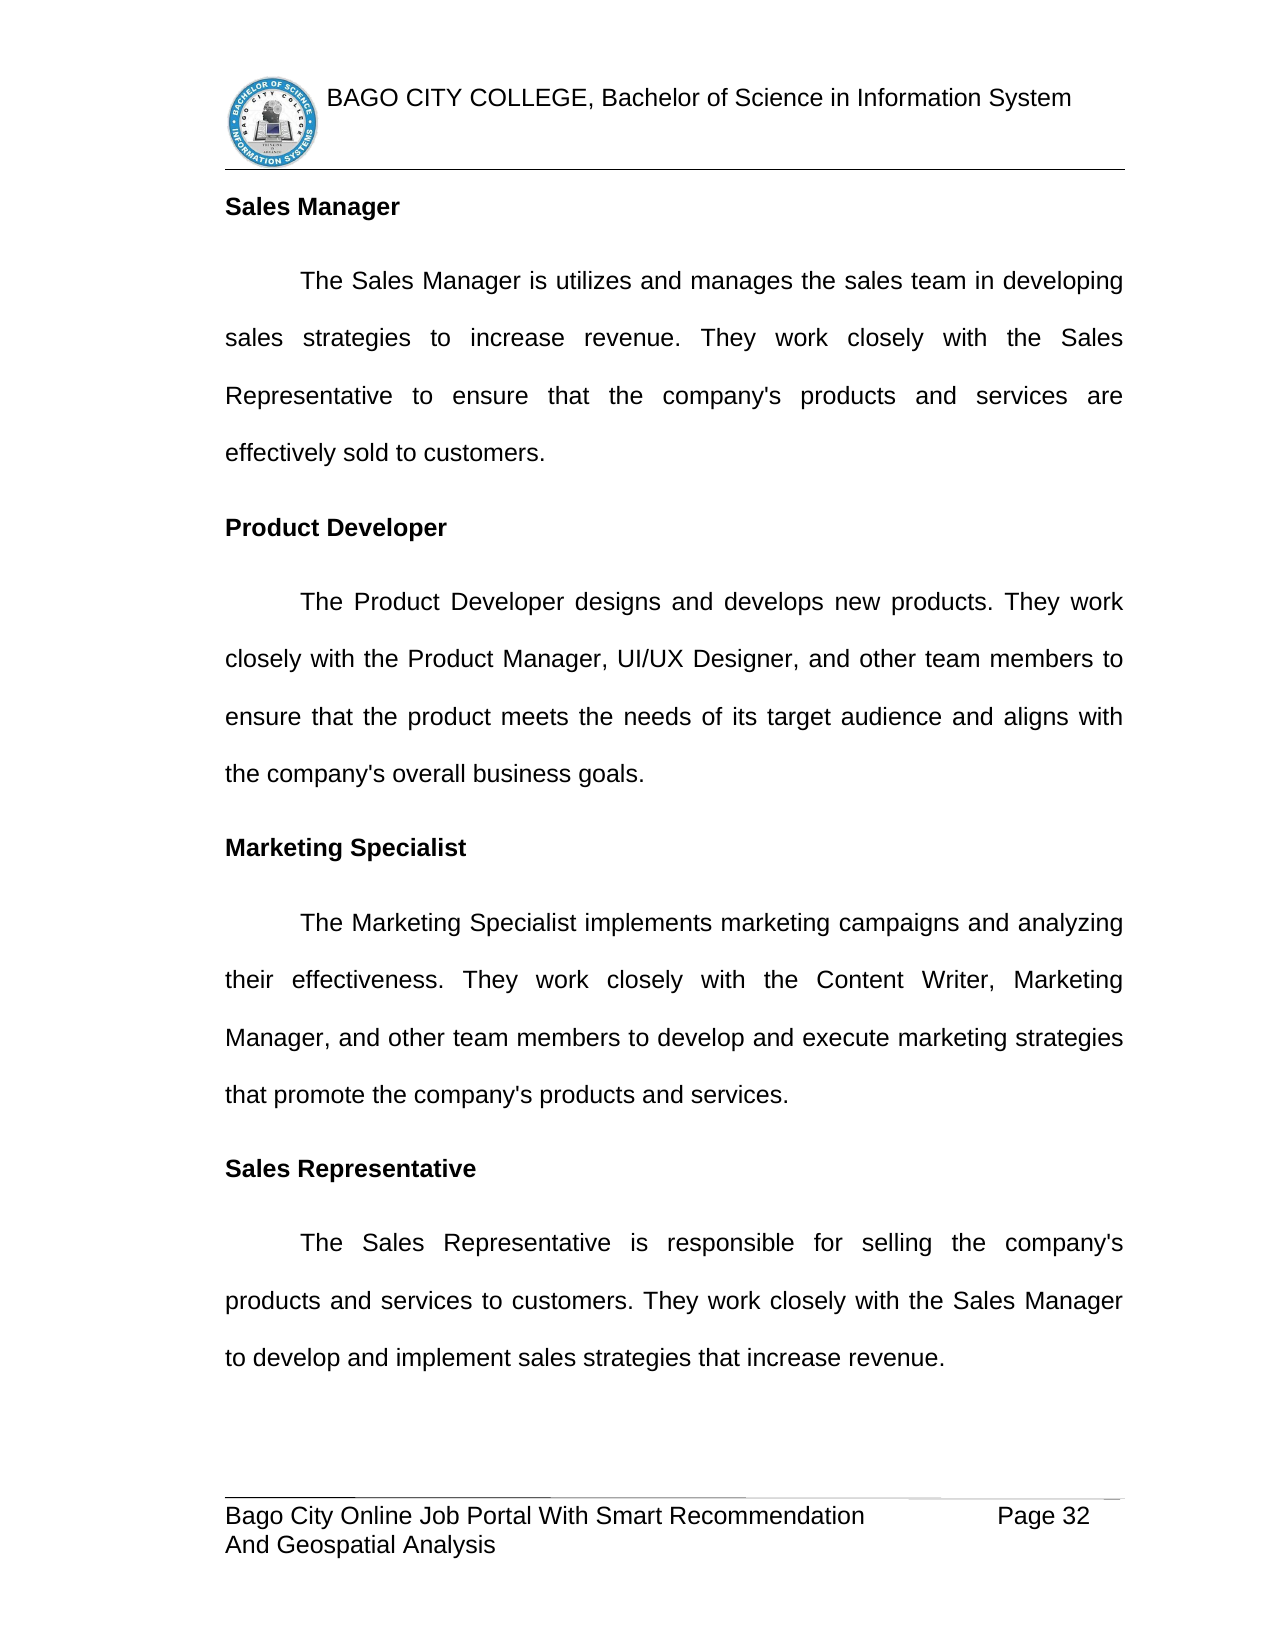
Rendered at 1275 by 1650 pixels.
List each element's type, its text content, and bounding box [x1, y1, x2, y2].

text The Sales Representative is responsible for selling the company's products and services to customers. They work closely with the Sales Manager to develop and implement sales strategies that increase revenue. [225, 1228, 1125, 1372]
text The Marketing Specialist implements marketing campaigns and analyzing their effectiveness. They work closely with the Content Writer, Marketing Manager, and other team members to develop and execute marketing strategies that promote the company's products and services. [225, 908, 1125, 1109]
picture [225, 75, 320, 169]
text Sales Manager [225, 192, 1125, 221]
text Product Developer [225, 513, 1125, 541]
text Marketing Specialist [225, 833, 1125, 862]
text Sales Representative [225, 1154, 1125, 1183]
text The Product Developer designs and develops new products. They work closely with the Product Manager, UI/UX Designer, and other team members to ensure that the product meets the needs of its target audience and aligns with the company's overall business goals. [225, 587, 1125, 788]
text The Sales Manager is utilizes and manages the sales team in developing sales strategies to increase revenue. They work closely with the Sales Representative to ensure that the company's products and services are effectively sold to customers. [225, 266, 1125, 467]
